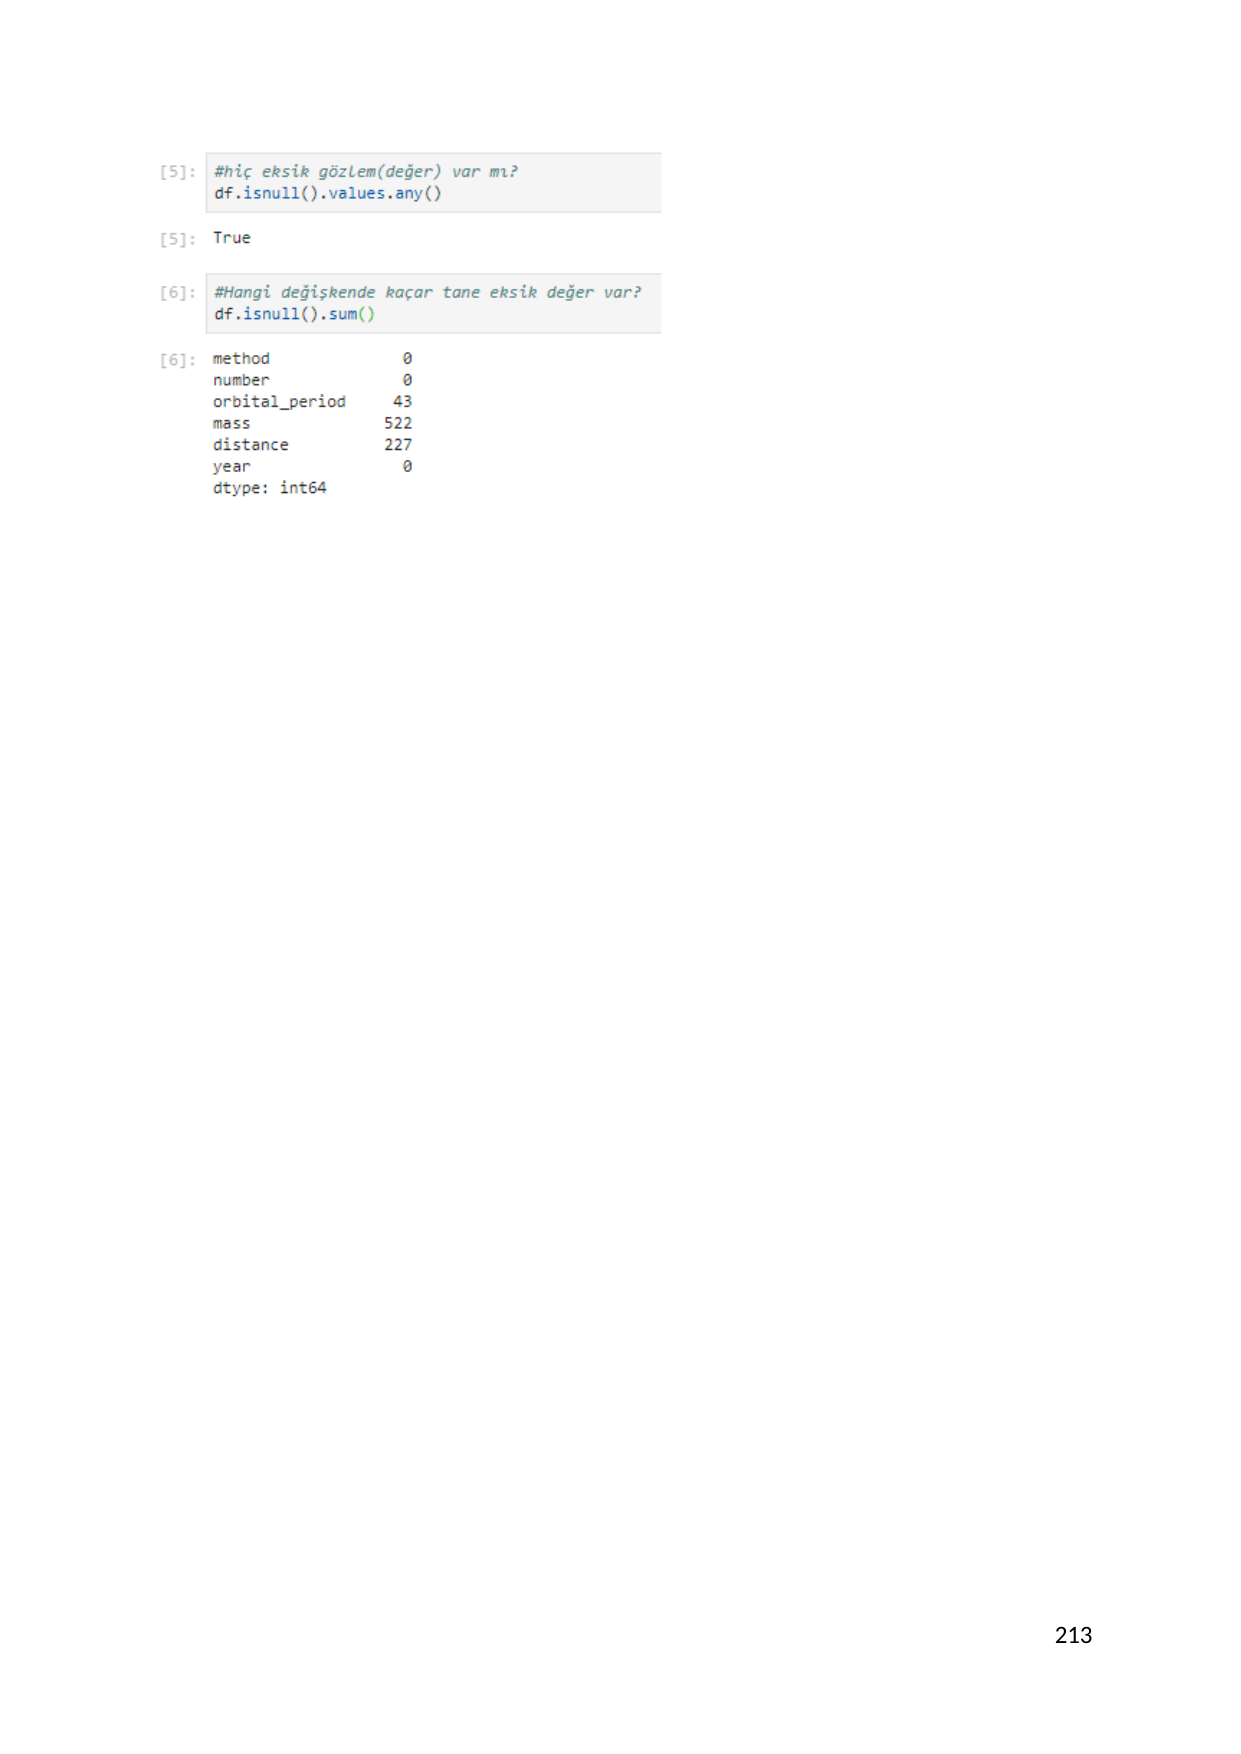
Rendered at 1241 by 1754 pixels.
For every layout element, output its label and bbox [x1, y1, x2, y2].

picture [147, 147, 662, 505]
